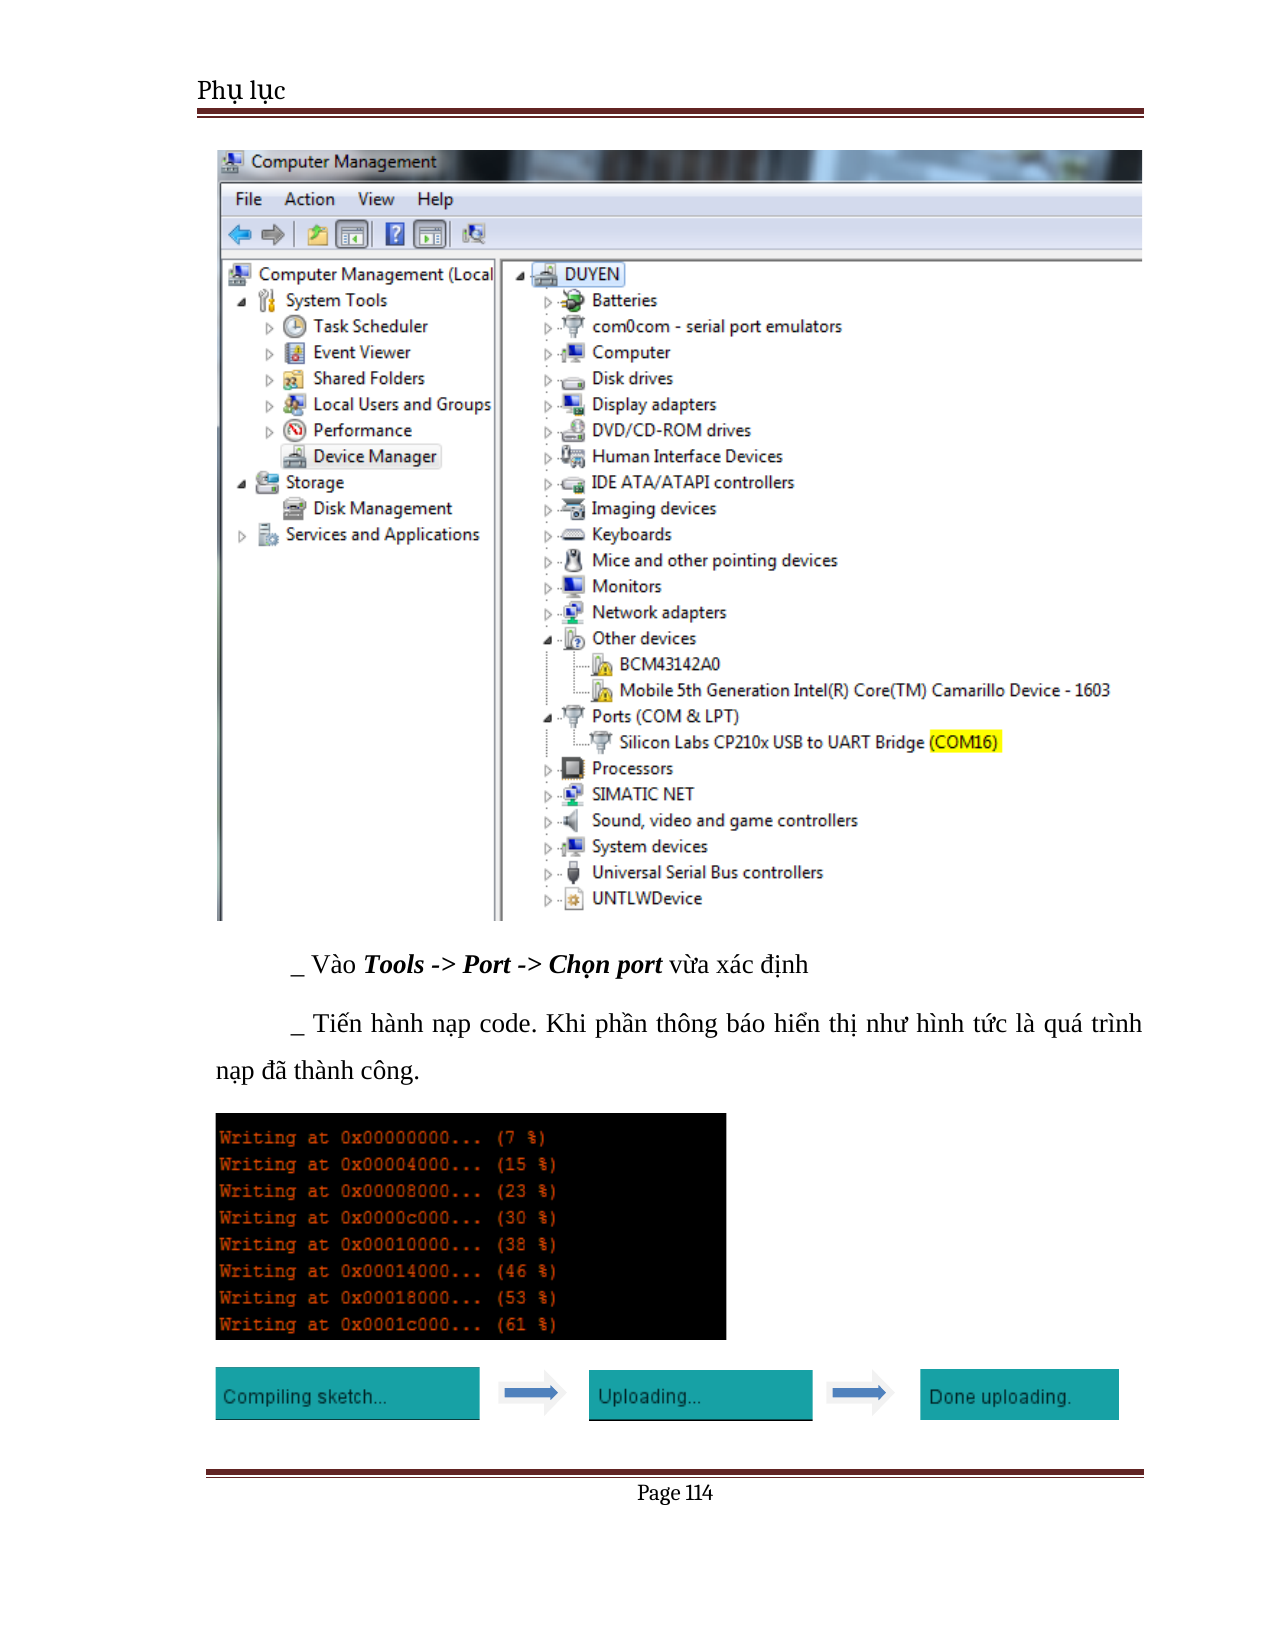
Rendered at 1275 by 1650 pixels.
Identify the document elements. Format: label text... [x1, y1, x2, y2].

text _ Vào Tools -> Port -> Chọn port vừa xác định [216, 948, 1144, 979]
picture [215, 1367, 480, 1420]
picture [217, 150, 1143, 921]
picture [589, 1370, 813, 1421]
picture [920, 1369, 1119, 1420]
picture [215, 1113, 727, 1340]
text _ Tiến hành nạp code. Khi phần thông báo hiển thị như hình tức là quá trình nạp đã thành công. [216, 1007, 1144, 1085]
